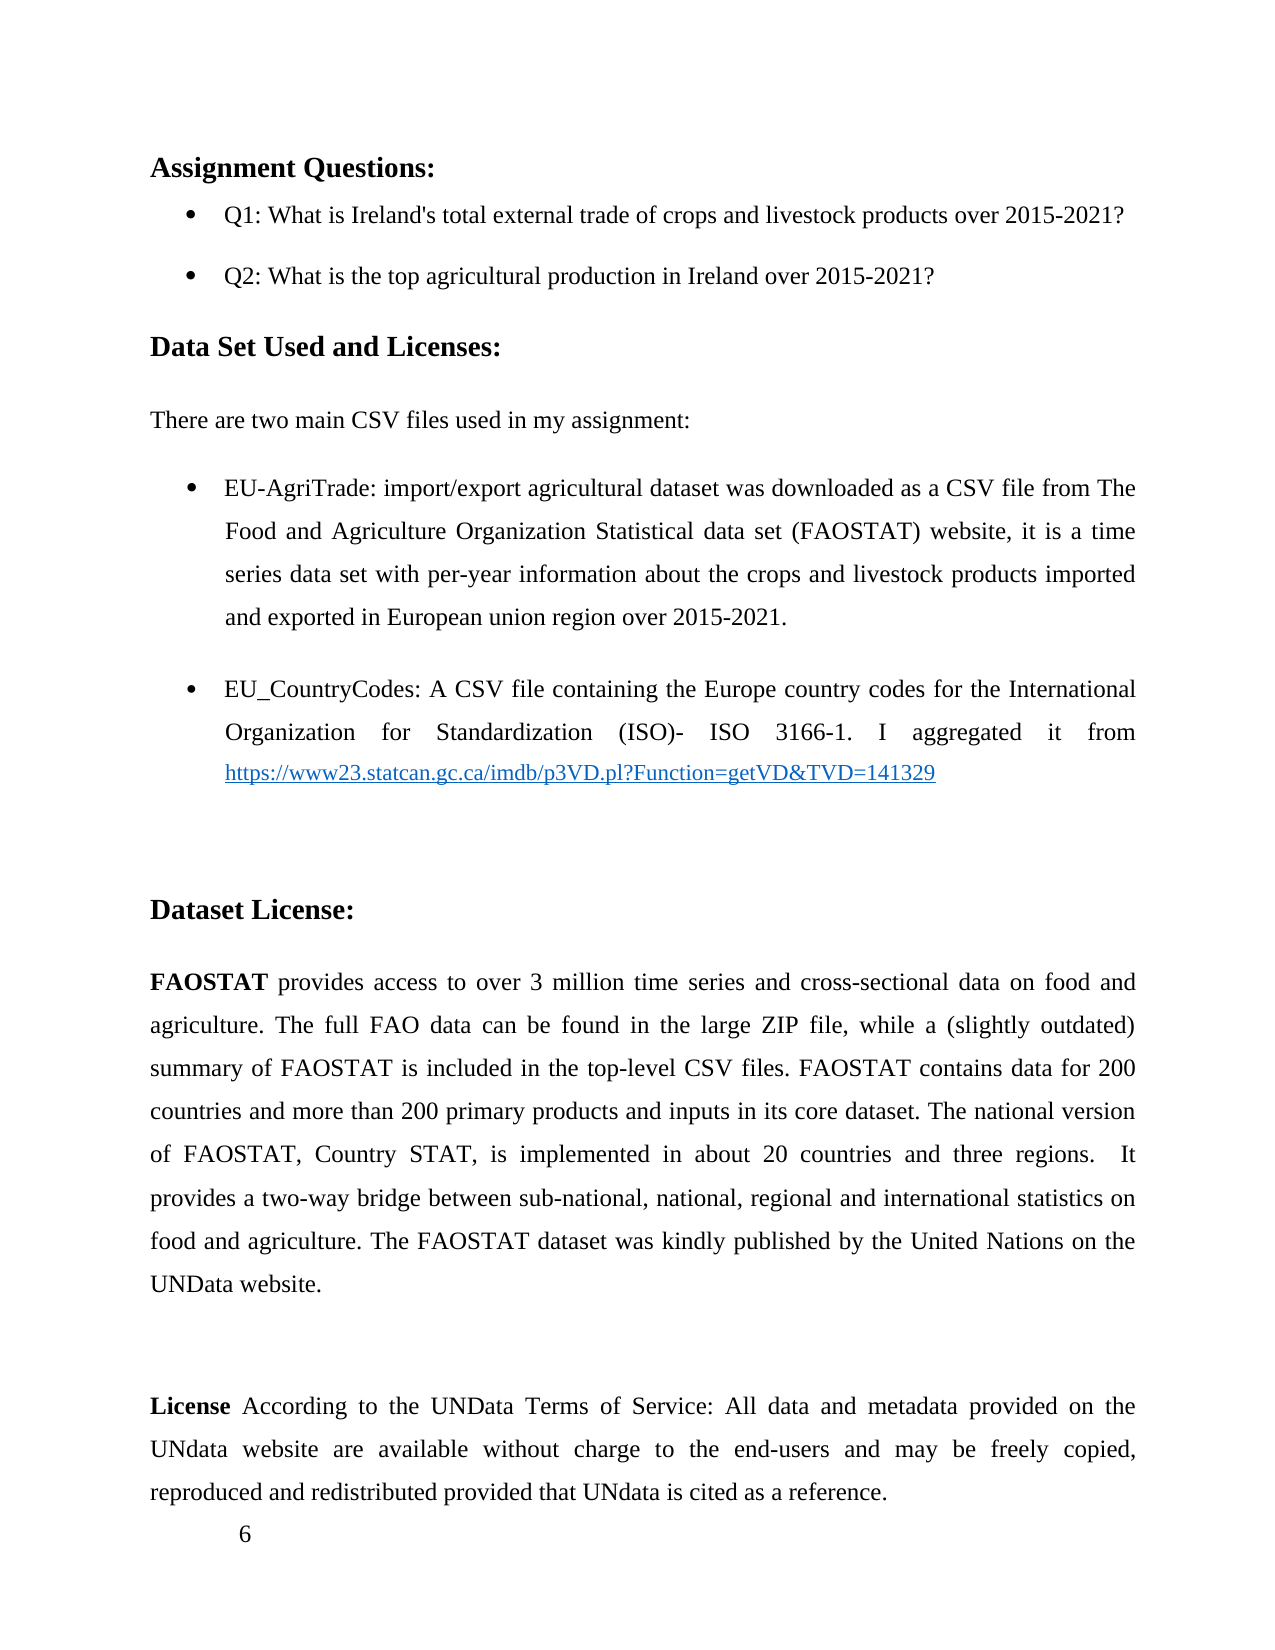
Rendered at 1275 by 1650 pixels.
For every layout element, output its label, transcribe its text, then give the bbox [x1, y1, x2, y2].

list EU-AgriTrade: import/export agricultural dataset was downloaded as a CSV file from The Food and Agriculture Organization Statistical data set (FAOSTAT) website, it is a time series data set with per-year information about the crops and livestock products imported and exported in European union region over 2015-2021. [187, 473, 1137, 631]
subtitle Dataset License: [150, 892, 1137, 925]
subtitle Data Set Used and Licenses: [150, 329, 1137, 363]
text License According to the UNData Terms of Service: All data and metadata provided on the UNdata website are available without charge to the end-users and may be freely copied, reproduced and redistributed provided that UNdata is cited as a reference. [150, 1391, 1137, 1506]
list Q1: What is Ireland's total external trade of crops and livestock products over 2015-2021? [186, 200, 1137, 229]
subtitle Assignment Questions: [150, 150, 1137, 183]
list EU_CountryCodes: A CSV file containing the Europe country codes for the International Organization for Standardization (ISO)- ISO 3166-1. I aggregated it from https://www23.statcan.gc.ca/imdb/p3VD.pl?Function=getVD&TVD=141329 [187, 674, 1137, 786]
list Q2: What is the top agricultural production in Ireland over 2015-2021? [186, 261, 1137, 290]
text There are two main CSV files used in my assignment: [150, 405, 1137, 433]
text FAOSTAT provides access to over 3 million time series and cross-sectional data on food and agriculture. The full FAO data can be found in the large ZIP file, while a (slightly outdated) summary of FAOSTAT is included in the top-level CSV files. FAOSTAT contains data for 200 countries and more than 200 primary products and inputs in its core dataset. The national version of FAOSTAT, Country STAT, is implemented in about 20 countries and three regions. It provides a two-way bridge between sub-national, national, regional and international statistics on food and agriculture. The FAOSTAT dataset was kindly published by the United Nations on the UNData website. [150, 967, 1137, 1298]
